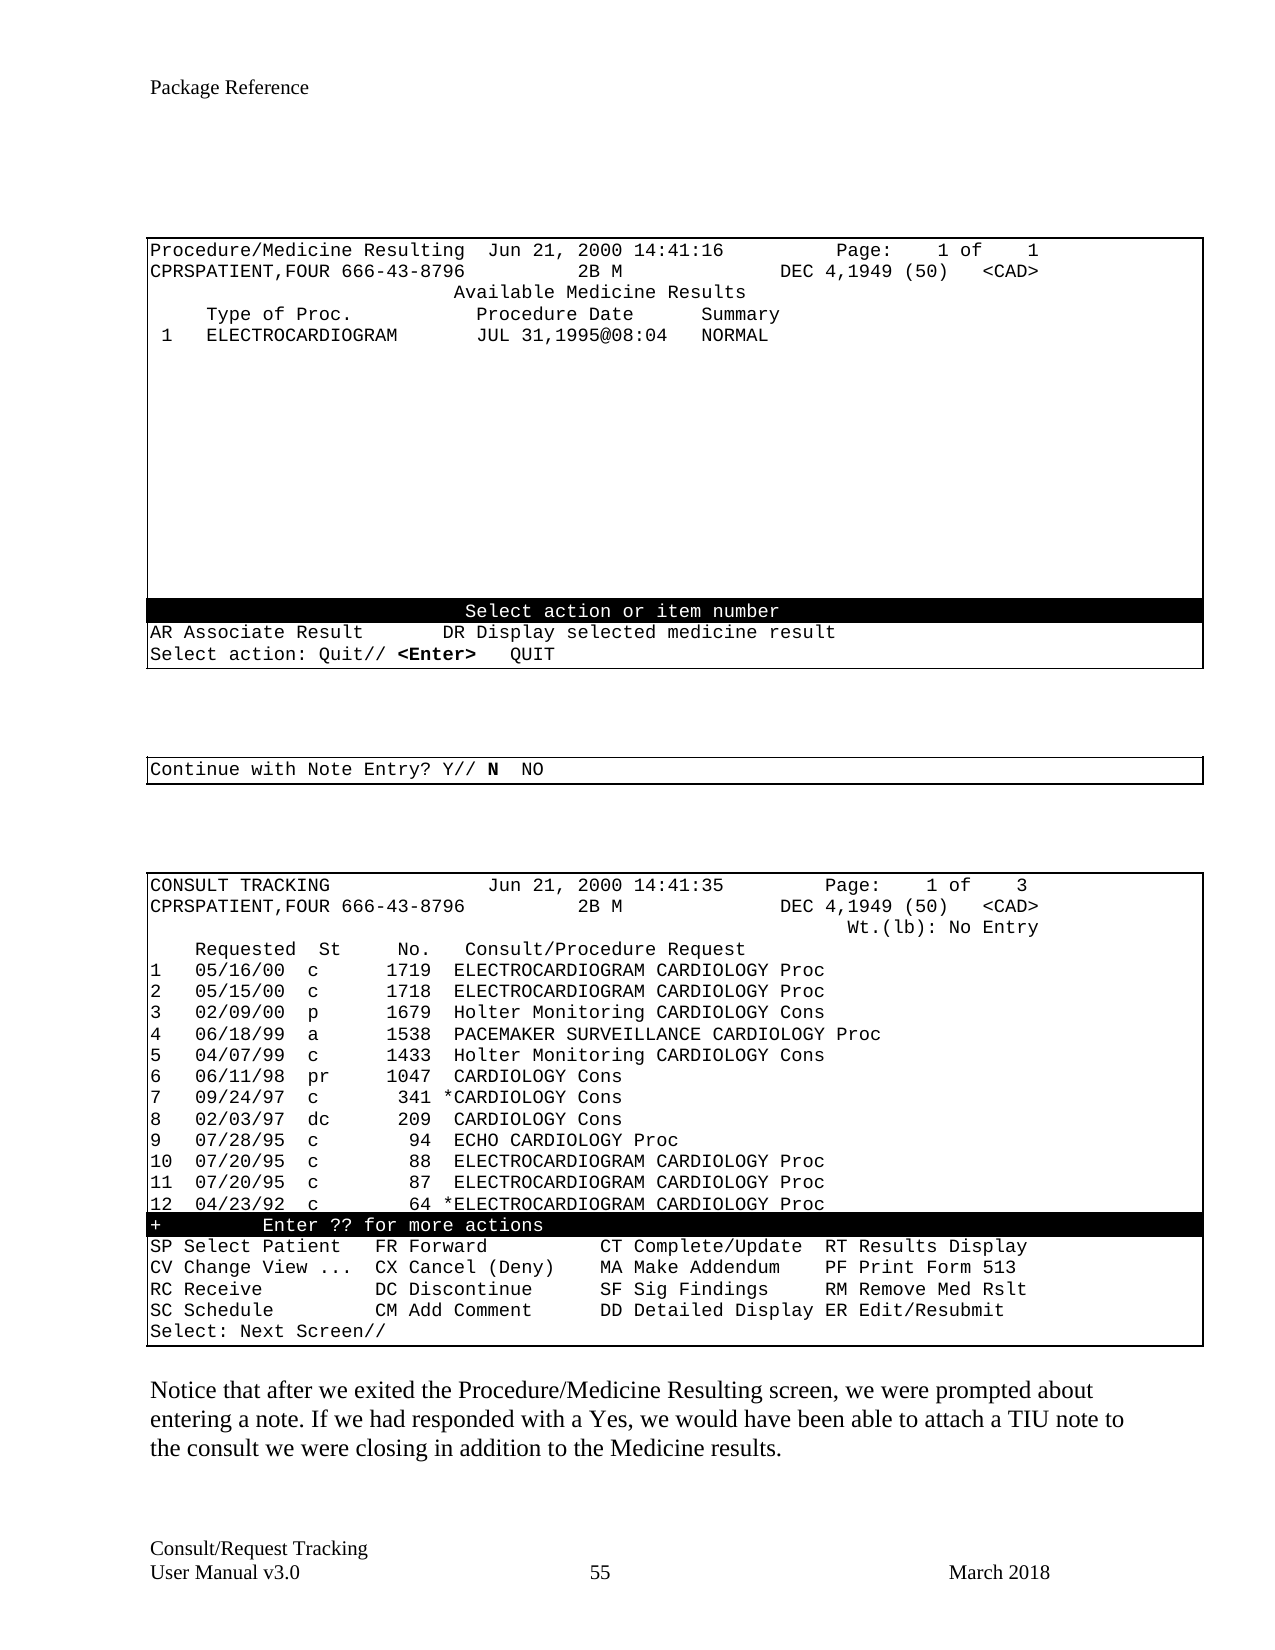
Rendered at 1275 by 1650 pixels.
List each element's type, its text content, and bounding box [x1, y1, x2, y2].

text 6 06/11/98 pr 1047 CARDIOLOGY Cons [148, 1063, 1202, 1084]
text 12 04/23/92 c 64 *ELECTROCARDIOGRAM CARDIOLOGY Proc [148, 1191, 1202, 1212]
text 4 06/18/99 a 1538 PACEMAKER SURVEILLANCE CARDIOLOGY Proc [148, 1021, 1202, 1042]
text Wt.(lb): No Entry [148, 914, 1202, 936]
text CV Change View ... CX Cancel (Deny) MA Make Addendum PF Print Form 513 [148, 1254, 1202, 1276]
text 5 04/07/99 c 1433 Holter Monitoring CARDIOLOGY Cons [148, 1042, 1202, 1063]
text CONSULT TRACKING Jun 21, 2000 14:41:35 Page: 1 of 3 [148, 874, 1202, 893]
text Procedure/Medicine Resulting Jun 21, 2000 14:41:16 Page: 1 of 1 [148, 239, 1202, 258]
text 11 07/20/95 c 87 ELECTROCARDIOGRAM CARDIOLOGY Proc [148, 1169, 1202, 1191]
text Continue with Note Entry? Y// N NO [148, 758, 1202, 783]
text CPRSPATIENT,FOUR 666-43-8796 2B M DEC 4,1949 (50) <CAD> [148, 893, 1202, 914]
text 1 ELECTROCARDIOGRAM JUL 31,1995@08:04 NORMAL [148, 322, 1202, 347]
text Type of Proc. Procedure Date Summary [148, 301, 1202, 322]
text 2 05/15/00 c 1718 ELECTROCARDIOGRAM CARDIOLOGY Proc [148, 978, 1202, 999]
text Select action or item number [148, 598, 1202, 619]
text Select: Next Screen// [148, 1318, 1202, 1345]
text Notice that after we exited the Procedure/Medicine Resulting screen, we were prompted about entering a note. If we had responded with a Yes, we would have been able to attach a TIU note to the consult we were closing in addition to the Medicine results. [150, 1376, 1125, 1462]
text 9 07/28/95 c 94 ECHO CARDIOLOGY Proc [148, 1127, 1202, 1148]
text SC Schedule CM Add Comment DD Detailed Display ER Edit/Resubmit [148, 1297, 1202, 1318]
text 8 02/03/97 dc 209 CARDIOLOGY Cons [148, 1106, 1202, 1127]
text RC Receive DC Discontinue SF Sig Findings RM Remove Med Rslt [148, 1276, 1202, 1297]
text Select action: Quit// <Enter> QUIT [148, 641, 1202, 668]
text CPRSPATIENT,FOUR 666-43-8796 2B M DEC 4,1949 (50) <CAD> [148, 258, 1202, 279]
text Requested St No. Consult/Procedure Request [148, 936, 1202, 957]
text AR Associate Result DR Display selected medicine result [148, 619, 1202, 641]
text 7 09/24/97 c 341 *CARDIOLOGY Cons [148, 1084, 1202, 1106]
text Available Medicine Results [148, 279, 1202, 301]
text SP Select Patient FR Forward CT Complete/Update RT Results Display [148, 1233, 1202, 1254]
text 1 05/16/00 c 1719 ELECTROCARDIOGRAM CARDIOLOGY Proc [148, 957, 1202, 978]
text 10 07/20/95 c 88 ELECTROCARDIOGRAM CARDIOLOGY Proc [148, 1148, 1202, 1169]
text + Enter ?? for more actions [148, 1212, 1202, 1233]
text 3 02/09/00 p 1679 Holter Monitoring CARDIOLOGY Cons [148, 999, 1202, 1021]
